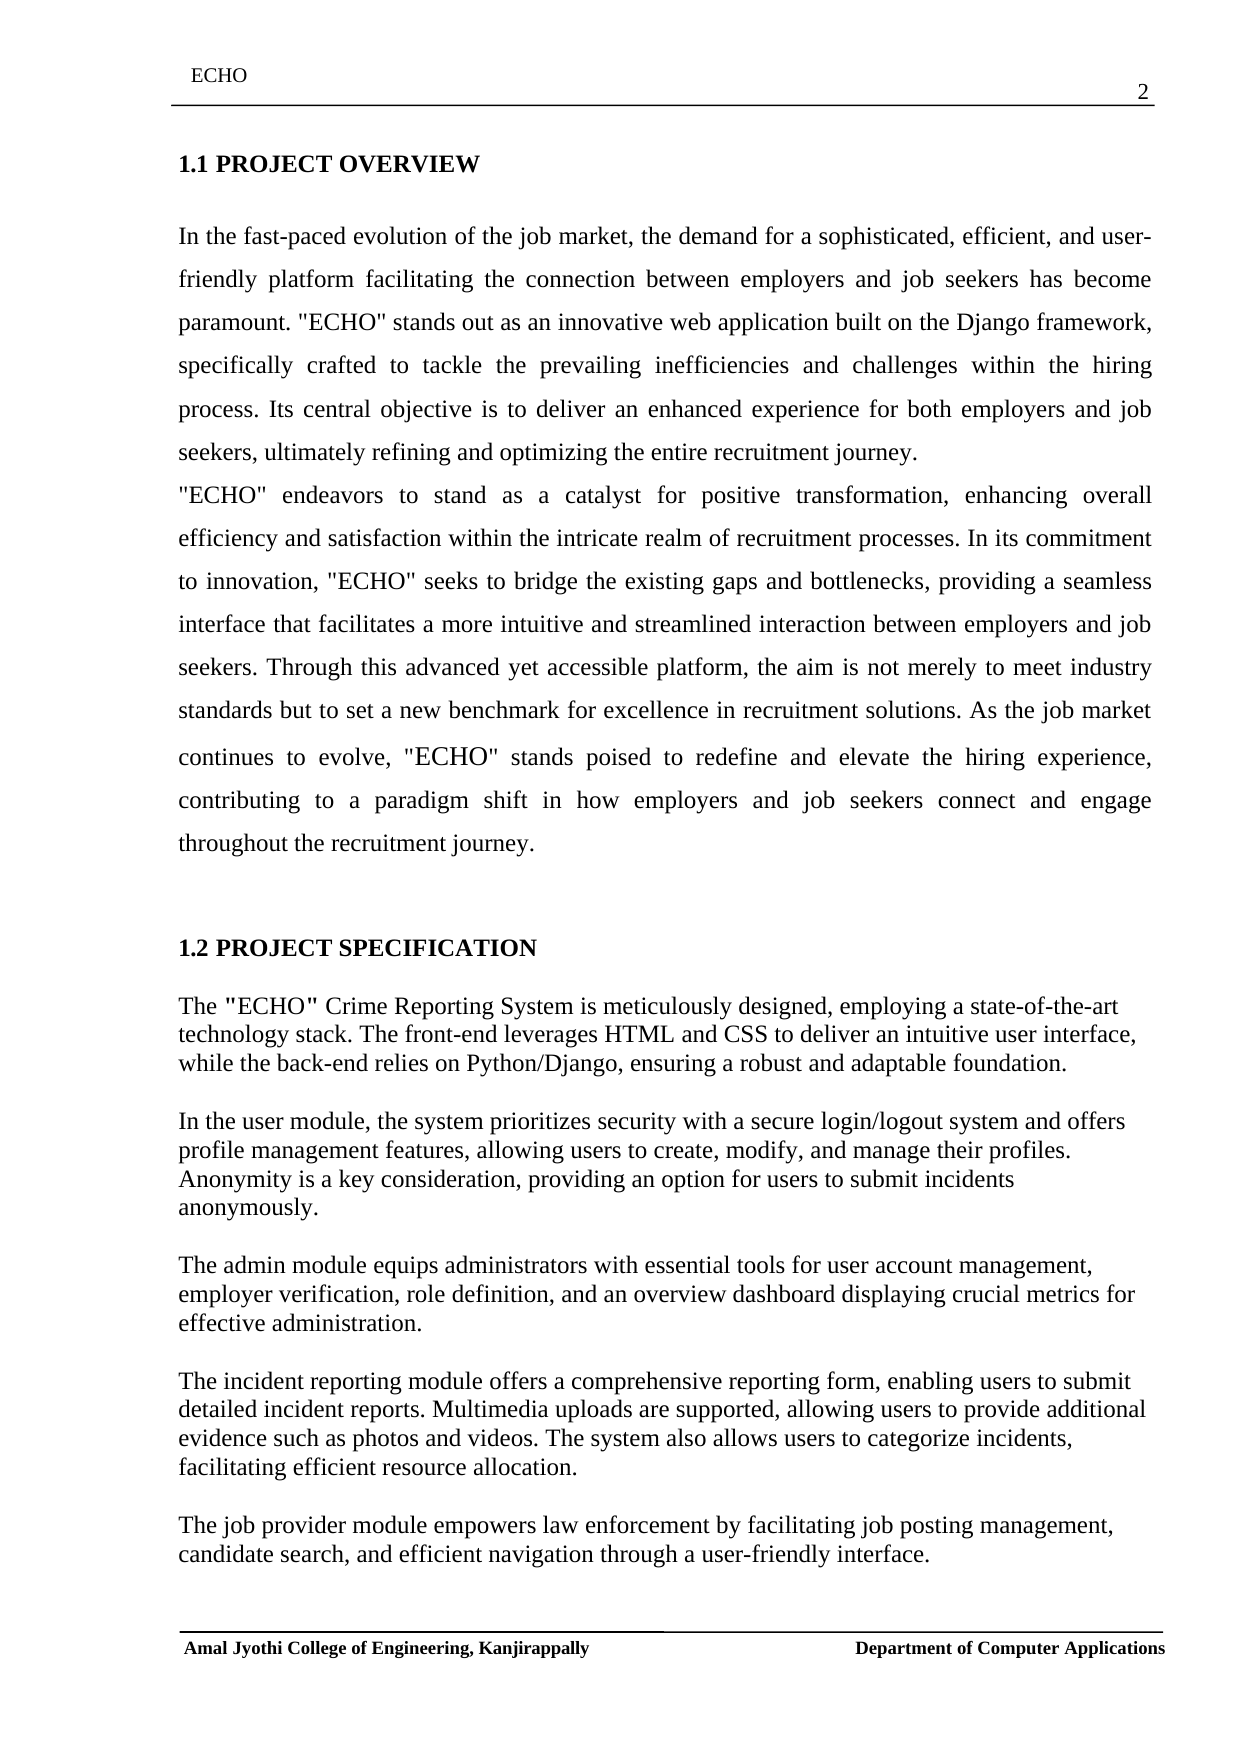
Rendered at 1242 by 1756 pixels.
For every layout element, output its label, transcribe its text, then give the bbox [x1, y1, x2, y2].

text The admin module equips administrators with essential tools for user account management, employer verification, role definition, and an overview dashboard displaying crucial metrics for effective administration. [178, 1250, 1153, 1337]
text The "ECHO" Crime Reporting System is meticulously designed, employing a state-of-the-art technology stack. The front-end leverages HTML and CSS to deliver an intuitive user interface, while the back-end relies on Python/Django, ensuring a robust and adaptable foundation. [178, 991, 1153, 1077]
text The job provider module empowers law enforcement by facilitating job posting management, candidate search, and efficient navigation through a user-friendly interface. [178, 1510, 1153, 1567]
text In the fast-paced evolution of the job market, the demand for a sophisticated, efficient, and user-friendly platform facilitating the connection between employers and job seekers has become paramount. "ECHO" stands out as an innovative web application built on the Django framework, specifically crafted to tackle the prevailing inefficiencies and challenges within the hiring process. Its central objective is to deliver an enhanced experience for both employers and job seekers, ultimately refining and optimizing the entire recruitment journey. [178, 221, 1153, 466]
text "ECHO" endeavors to stand as a catalyst for positive transformation, enhancing overall efficiency and satisfaction within the intricate realm of recruitment processes. In its commitment to innovation, "ECHO" seeks to bridge the existing gaps and bottlenecks, providing a seamless interface that facilitates a more intuitive and streamlined interaction between employers and job seekers. Through this advanced yet accessible platform, the aim is not merely to meet industry standards but to set a new benchmark for excellence in recruitment solutions. As the job market continues to evolve, "ECHO" stands poised to redefine and elevate the hiring experience, contributing to a paradigm shift in how employers and job seekers connect and engage throughout the recruitment journey. [178, 480, 1153, 857]
text In the user module, the system prioritizes security with a secure login/logout system and offers profile management features, allowing users to create, modify, and manage their profiles. Anonymity is a key consideration, providing an option for users to submit incidents anonymously. [178, 1106, 1153, 1221]
subtitle PROJECT OVERVIEW [178, 149, 1017, 178]
text The incident reporting module offers a comprehensive reporting form, enabling users to submit detailed incident reports. Multimedia uploads are supported, allowing users to provide additional evidence such as photos and videos. The system also allows users to categorize incidents, facilitating efficient resource allocation. [178, 1366, 1153, 1481]
subtitle PROJECT SPECIFICATION [178, 933, 1017, 962]
